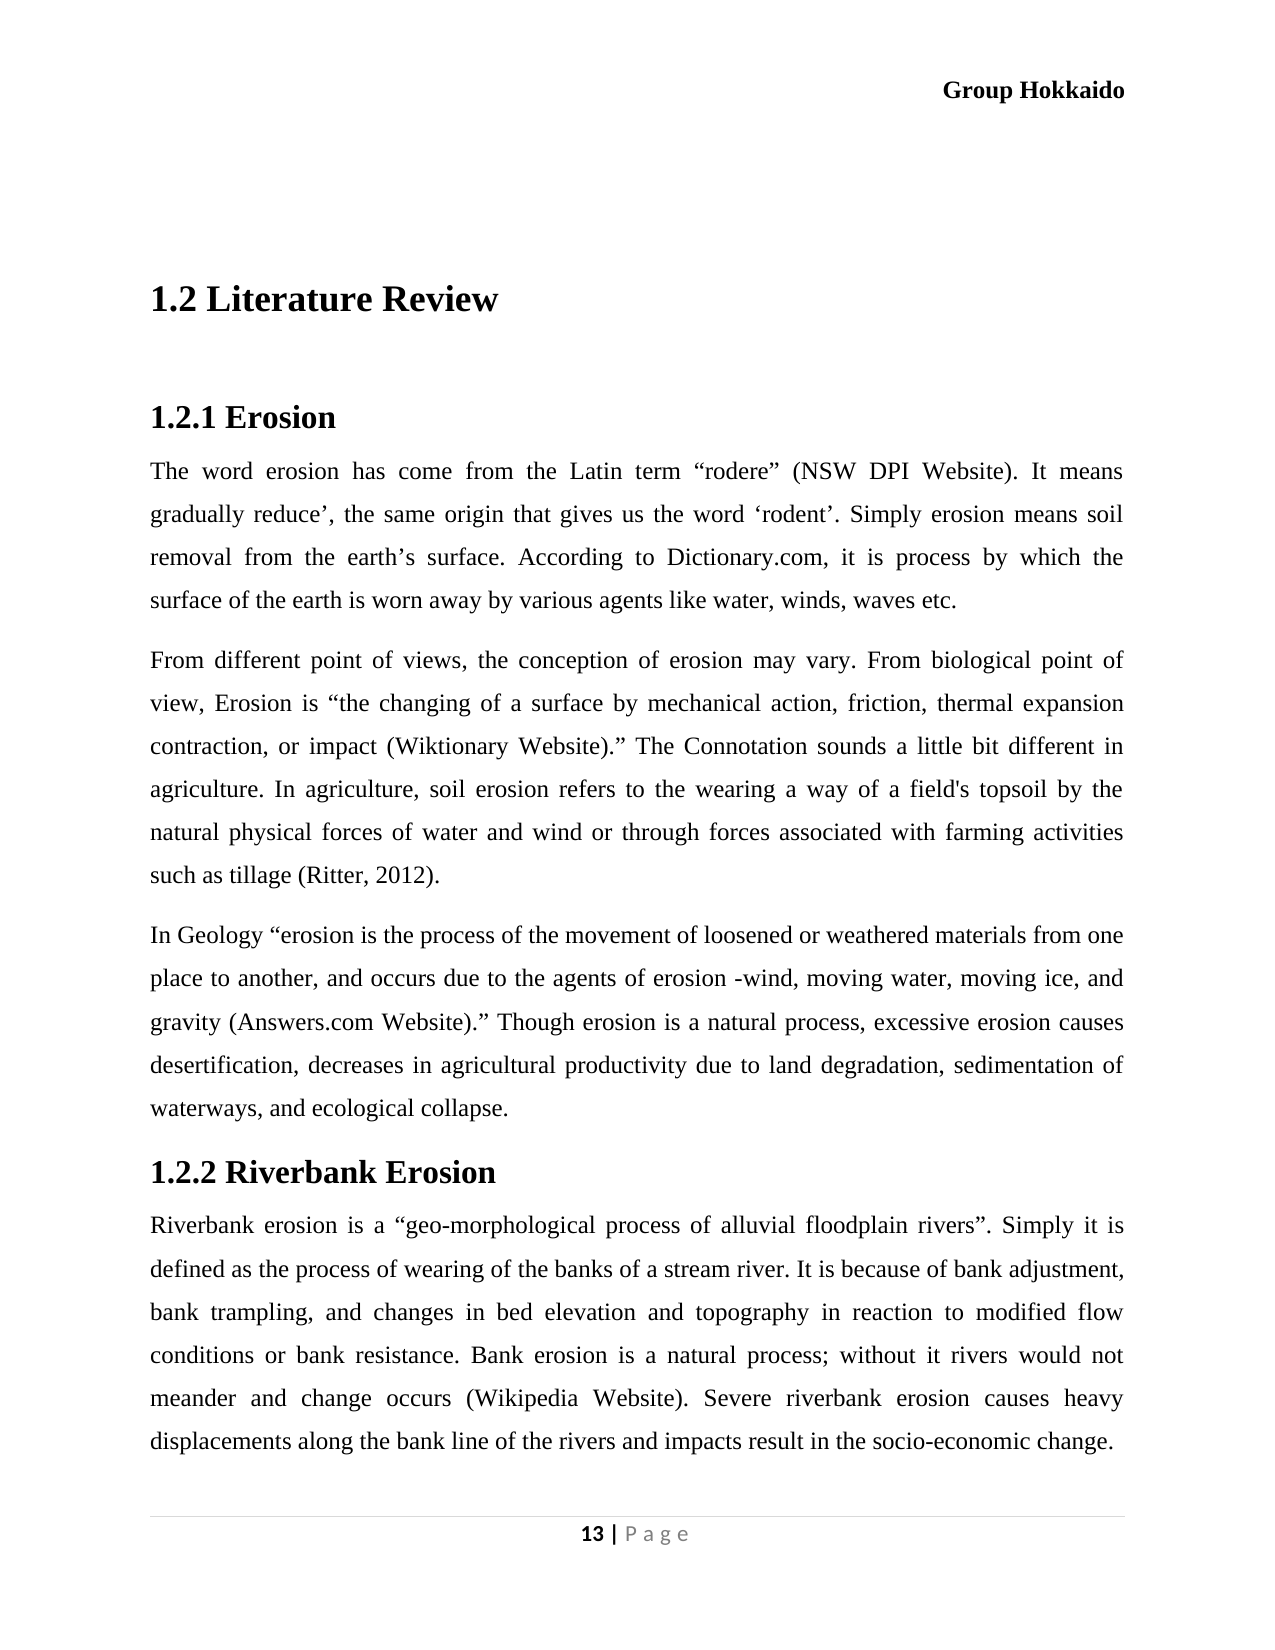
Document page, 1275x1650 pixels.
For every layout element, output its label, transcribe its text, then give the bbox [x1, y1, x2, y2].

text From different point of views, the conception of erosion may vary. From biological point of view, Erosion is “the changing of a surface by mechanical action, friction, thermal expansion contraction, or impact (Wiktionary Website).” The Connotation sounds a little bit different in agriculture. In agriculture, soil erosion refers to the wearing a way of a field's topsoil by the natural physical forces of water and wind or through forces associated with farming activities such as tillage (Ritter, 2012). [150, 645, 1125, 889]
text The word erosion has come from the Latin term “rodere” (NSW DPI Website). It means gradually reduce’, the same origin that gives us the word ‘rodent’. Simply erosion means soil removal from the earth’s surface. According to Dictionary.com, it is process by which the surface of the earth is worn away by various agents like water, winds, waves etc. [150, 456, 1125, 614]
text Riverbank erosion is a “geo-morphological process of alluvial floodplain rivers”. Simply it is defined as the process of wearing of the banks of a stream river. It is because of bank adjustment, bank trampling, and changes in bed elevation and topography in reaction to modified flow conditions or bank resistance. Bank erosion is a natural process; without it rivers would not meander and change occurs (Wikipedia Website). Severe riverbank erosion causes heavy displacements along the bank line of the rivers and impacts result in the socio-economic change. [150, 1211, 1125, 1455]
text In Geology “erosion is the process of the movement of loosened or weathered materials from one place to another, and occurs due to the agents of erosion -wind, moving water, moving ice, and gravity (Answers.com Website).” Though erosion is a natural process, excessive erosion causes desertification, decreases in agricultural productivity due to land degradation, sedimentation of waterways, and ecological collapse. [150, 920, 1125, 1122]
text 1.2.2 Riverbank Erosion [150, 1153, 1125, 1191]
text 1.2 Literature Review [150, 276, 1125, 319]
text 1.2.1 Erosion [150, 398, 1125, 436]
